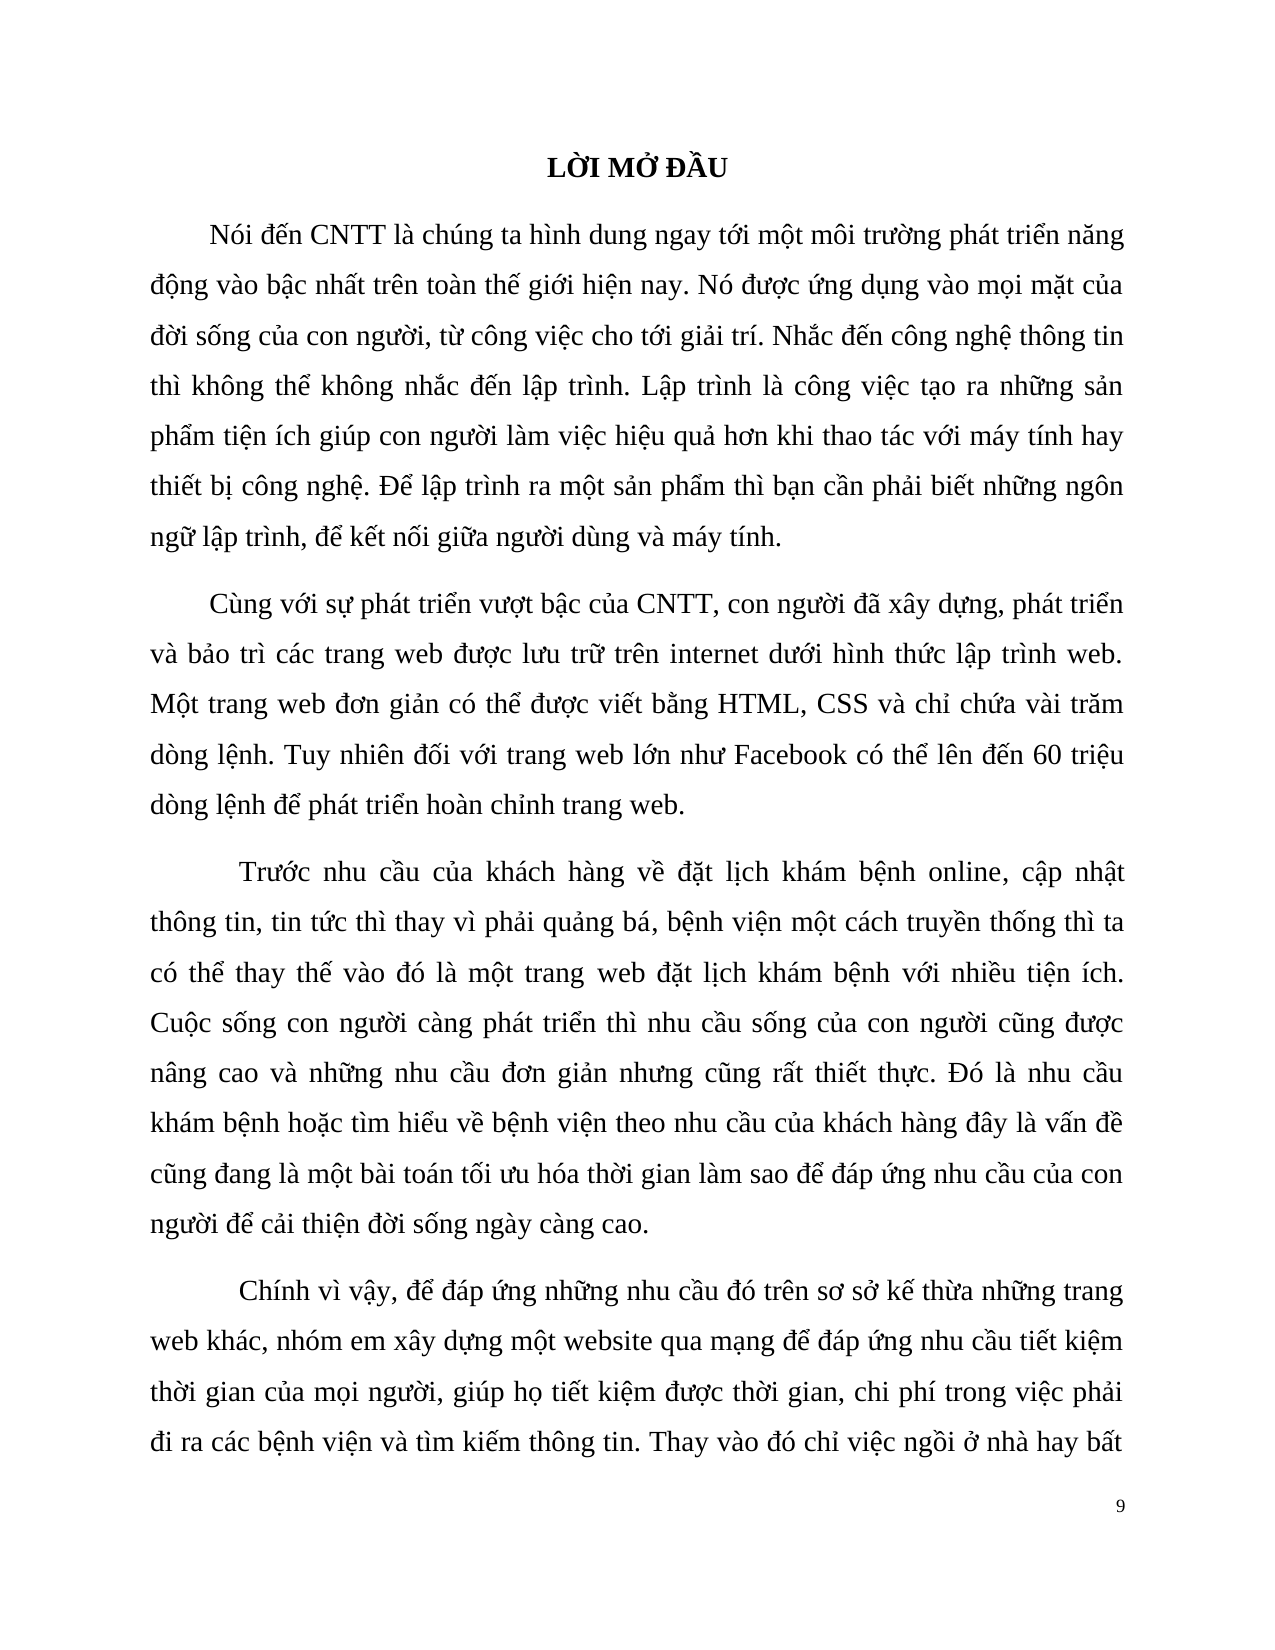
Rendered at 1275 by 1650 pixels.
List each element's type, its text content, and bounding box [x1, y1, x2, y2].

text Trước nhu cầu của khách hàng về đặt lịch khám bệnh online, cập nhật thông tin, tin tức thì thay vì phải quảng bá, bệnh viện một cách truyền thống thì ta có thể thay thế vào đó là một trang web đặt lịch khám bệnh với nhiều tiện ích. Cuộc sống con người càng phát triển thì nhu cầu sống của con người cũng được nâng cao và những nhu cầu đơn giản nhưng cũng rất thiết thực. Đó là nhu cầu khám bệnh hoặc tìm hiểu về bệnh viện theo nhu cầu của khách hàng đây là vấn đề cũng đang là một bài toán tối ưu hóa thời gian làm sao để đáp ứng nhu cầu của con người để cải thiện đời sống ngày càng cao. [150, 854, 1125, 1240]
text Cùng với sự phát triển vượt bậc của CNTT, con người đã xây dựng, phát triển và bảo trì các trang web được lưu trữ trên internet dưới hình thức lập trình web. Một trang web đơn giản có thể được viết bằng HTML, CSS và chỉ chứa vài trăm dòng lệnh. Tuy nhiên đối với trang web lớn như Facebook có thể lên đến 60 triệu dòng lệnh để phát triển hoàn chỉnh trang web. [150, 586, 1125, 821]
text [150, 1273, 1125, 1458]
text Nói đến CNTT là chúng ta hình dung ngay tới một môi trường phát triển năng động vào bậc nhất trên toàn thế giới hiện nay. Nó được ứng dụng vào mọi mặt của đời sống của con người, từ công việc cho tới giải trí. Nhắc đến công nghệ thông tin thì không thể không nhắc đến lập trình. Lập trình là công việc tạo ra những sản phẩm tiện ích giúp con người làm việc hiệu quả hơn khi thao tác với máy tính hay thiết bị công nghệ. Để lập trình ra một sản phẩm thì bạn cần phải biết những ngôn ngữ lập trình, để kết nối giữa người dùng và máy tính. [150, 217, 1125, 552]
text LỜI MỞ ĐẦU [150, 150, 1125, 183]
